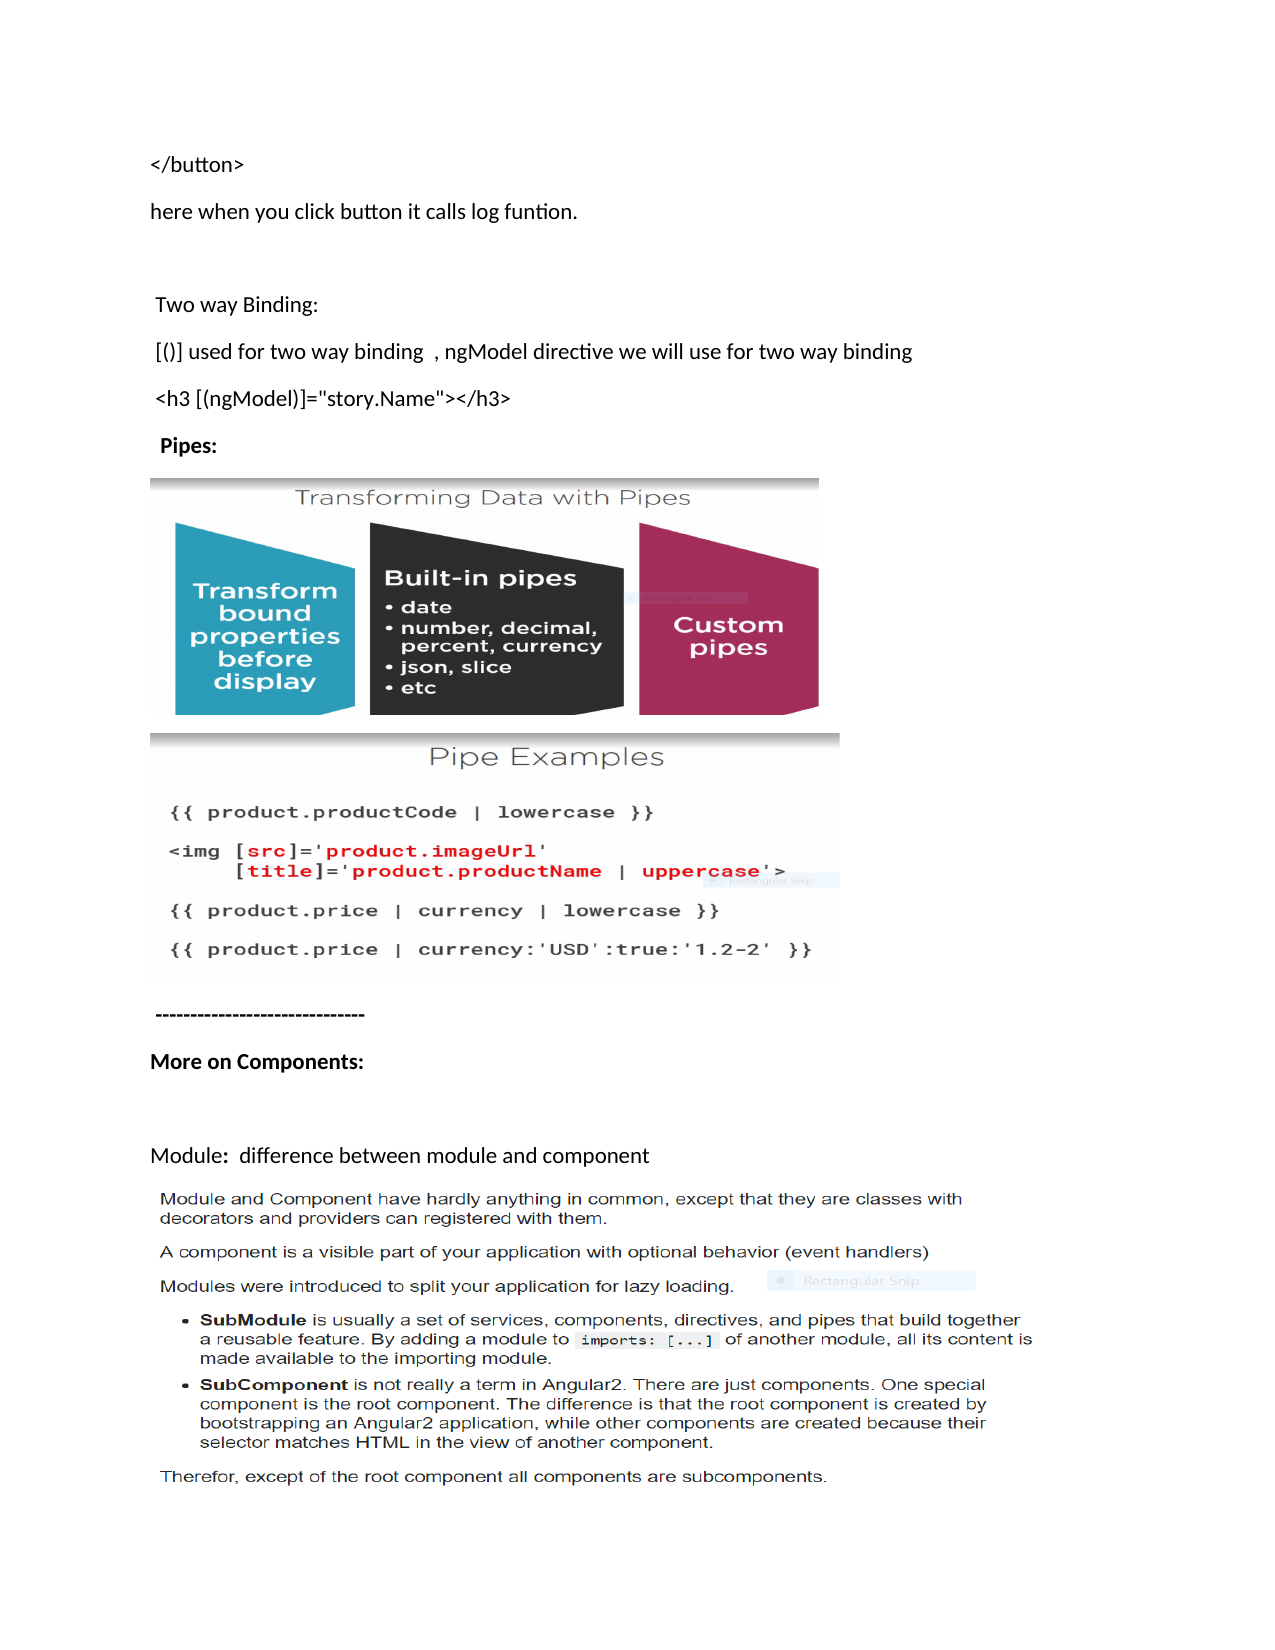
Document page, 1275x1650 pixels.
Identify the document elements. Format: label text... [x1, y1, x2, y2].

text ------------------------------ [150, 1000, 1125, 1028]
picture [150, 1187, 1044, 1493]
text Two way Binding: [150, 291, 1125, 319]
picture [150, 733, 840, 982]
text [()] used for two way binding , ngModel directive we will use for two way binding [150, 337, 1125, 366]
picture [150, 478, 819, 715]
text Pipes: [150, 431, 1125, 459]
text <h3 [(ngModel)]="story.Name"></h3> [150, 384, 1125, 412]
text here when you click button it calls log funtion. [150, 197, 1125, 225]
text </button> [150, 150, 1125, 178]
text More on Components: [150, 1047, 1125, 1075]
text Module: difference between module and component [150, 1141, 1125, 1169]
